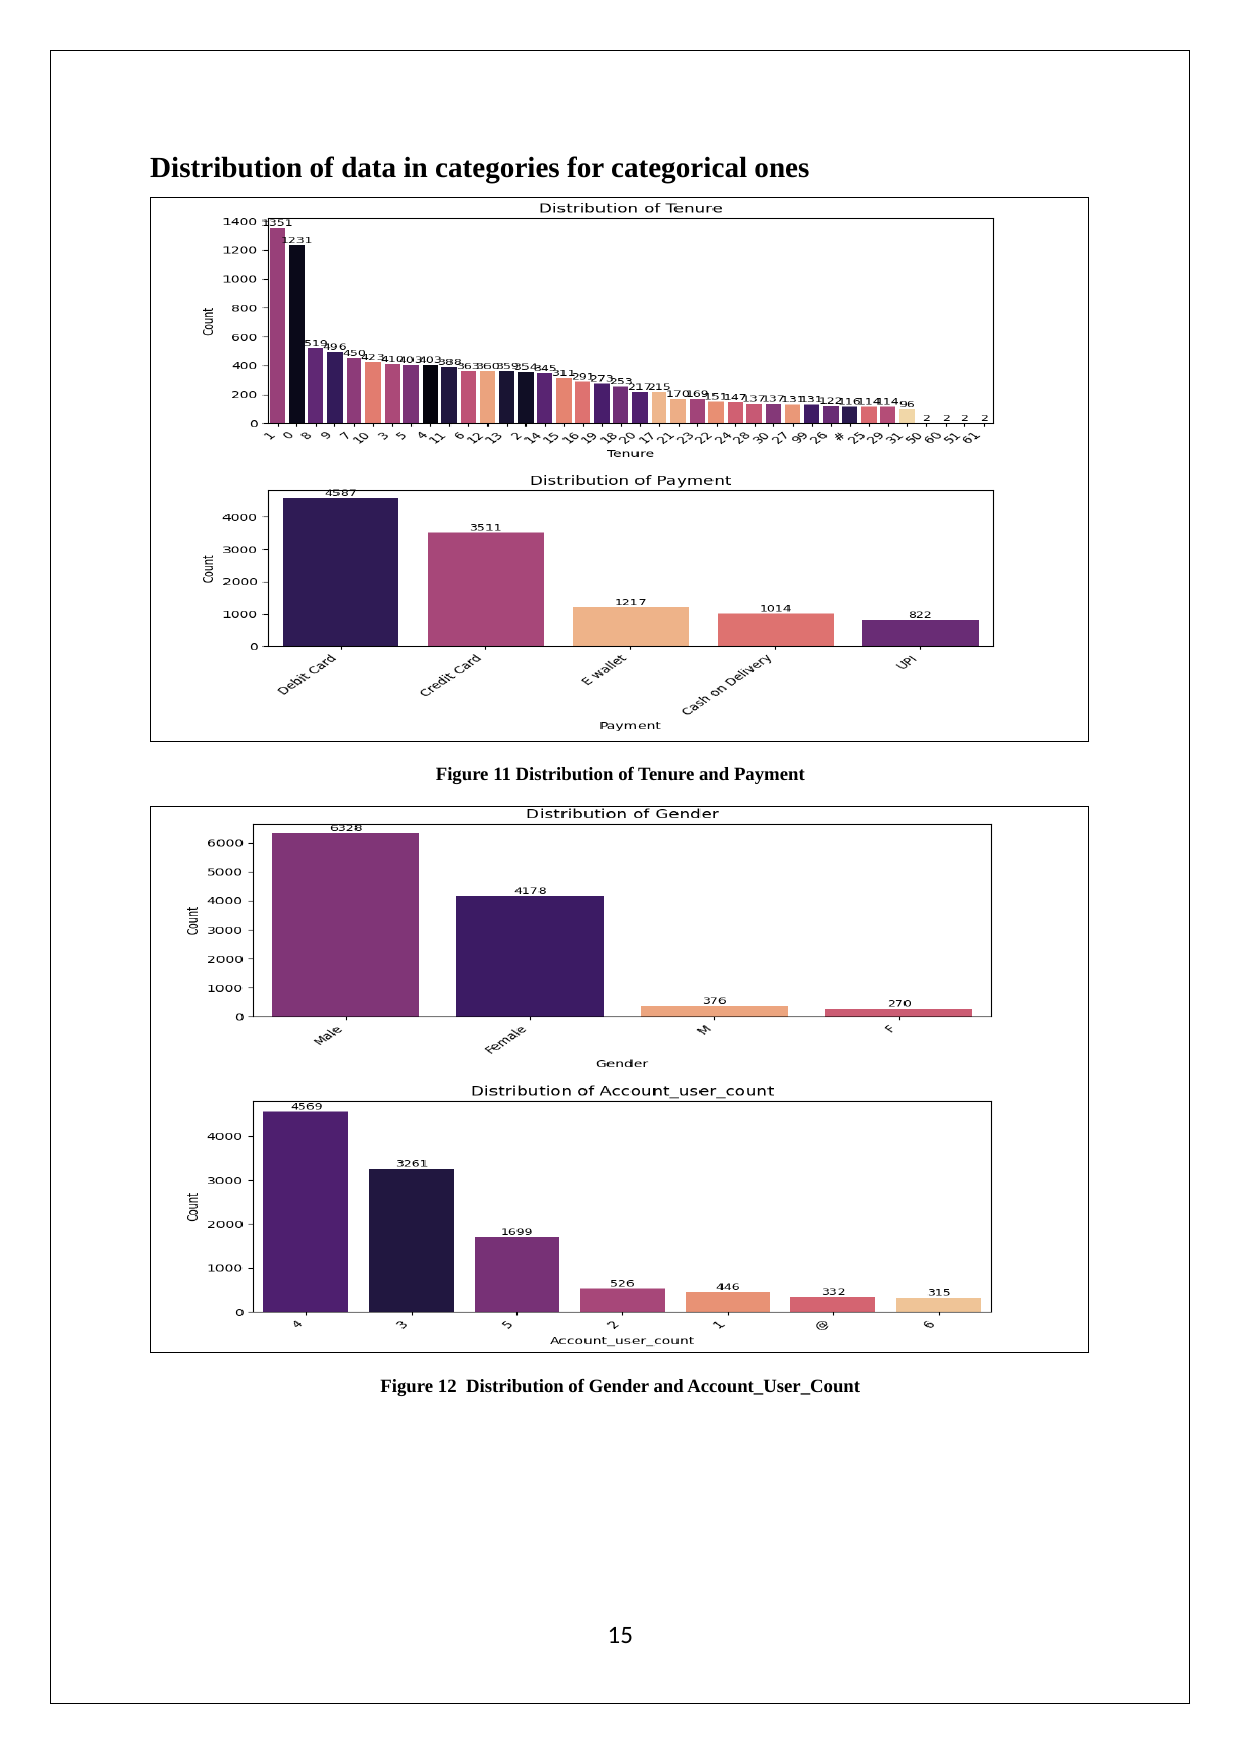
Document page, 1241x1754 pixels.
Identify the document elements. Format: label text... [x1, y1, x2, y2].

picture [151, 807, 1088, 1352]
text Figure 12 Distribution of Gender and Account_User_Count [150, 1374, 1090, 1396]
subtitle Distribution of data in categories for categorical ones [150, 150, 1090, 183]
picture [151, 198, 1088, 741]
text Figure 11 Distribution of Tenure and Payment [150, 763, 1090, 785]
